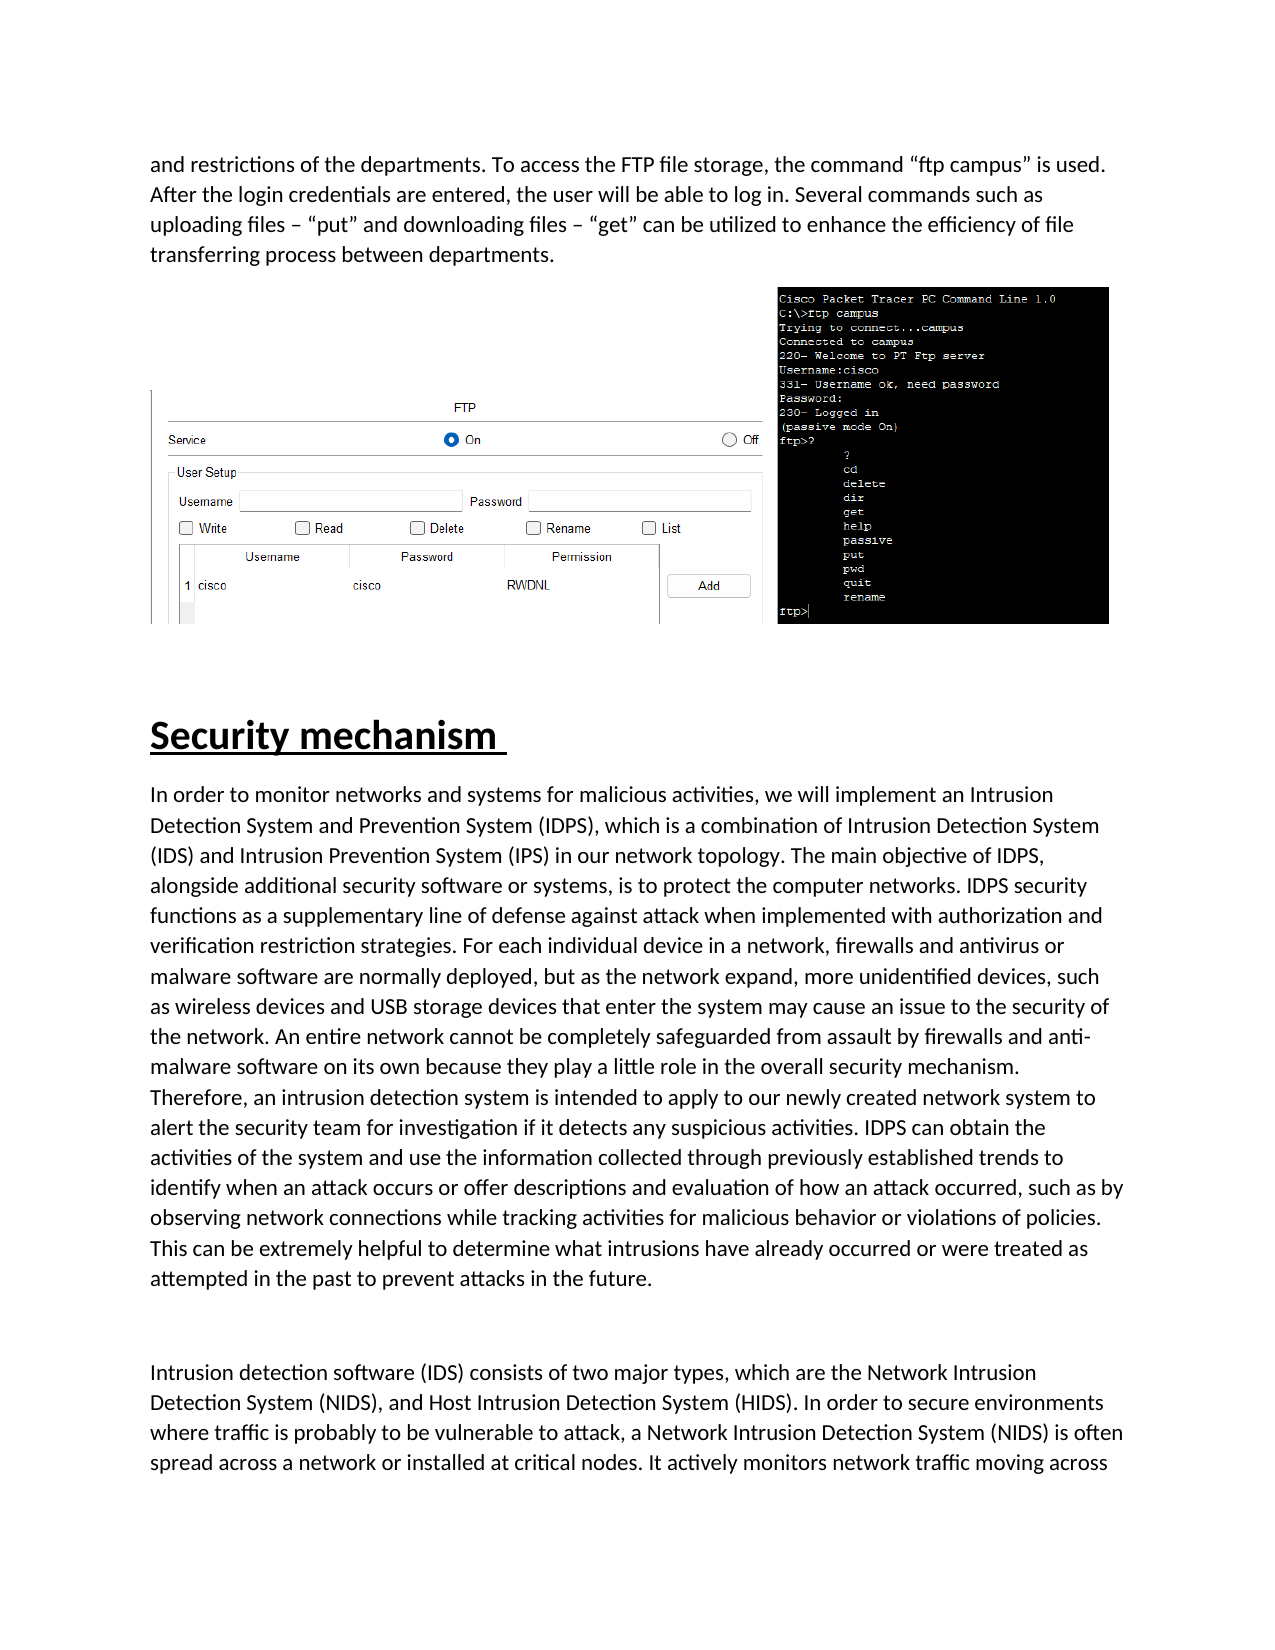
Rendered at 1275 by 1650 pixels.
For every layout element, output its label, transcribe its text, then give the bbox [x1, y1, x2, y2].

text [150, 150, 1125, 269]
text In order to monitor networks and systems for malicious activities, we will implement an Intrusion Detection System and Prevention System (IDPS), which is a combination of Intrusion Detection System (IDS) and Intrusion Prevention System (IPS) in our network topology. The main objective of IDPS, alongside additional security software or systems, is to protect the computer networks. IDPS security functions as a supplementary line of defense against attack when implemented with authorization and verification restriction strategies. For each individual device in a network, firewalls and antivirus or malware software are normally deployed, but as the network expand, more unidentified devices, such as wireless devices and USB storage devices that enter the system may cause an issue to the security of the network. An entire network cannot be completely safeguarded from assault by firewalls and anti-malware software on its own because they play a little role in the overall security mechanism. Therefore, an intrusion detection system is intended to apply to our newly created network system to alert the security team for investigation if it detects any suspicious activities. IDPS can obtain the activities of the system and use the information collected through previously established trends to identify when an attack occurs or offer descriptions and evaluation of how an attack occurred, such as by observing network connections while tracking activities for malicious behavior or violations of policies. This can be extremely helpful to determine what intrusions have already occurred or were treated as attempted in the past to prevent attacks in the future. [150, 781, 1125, 1292]
text Security mechanism [150, 709, 1125, 760]
picture [777, 287, 1109, 624]
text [150, 1358, 1125, 1476]
picture [150, 387, 773, 624]
